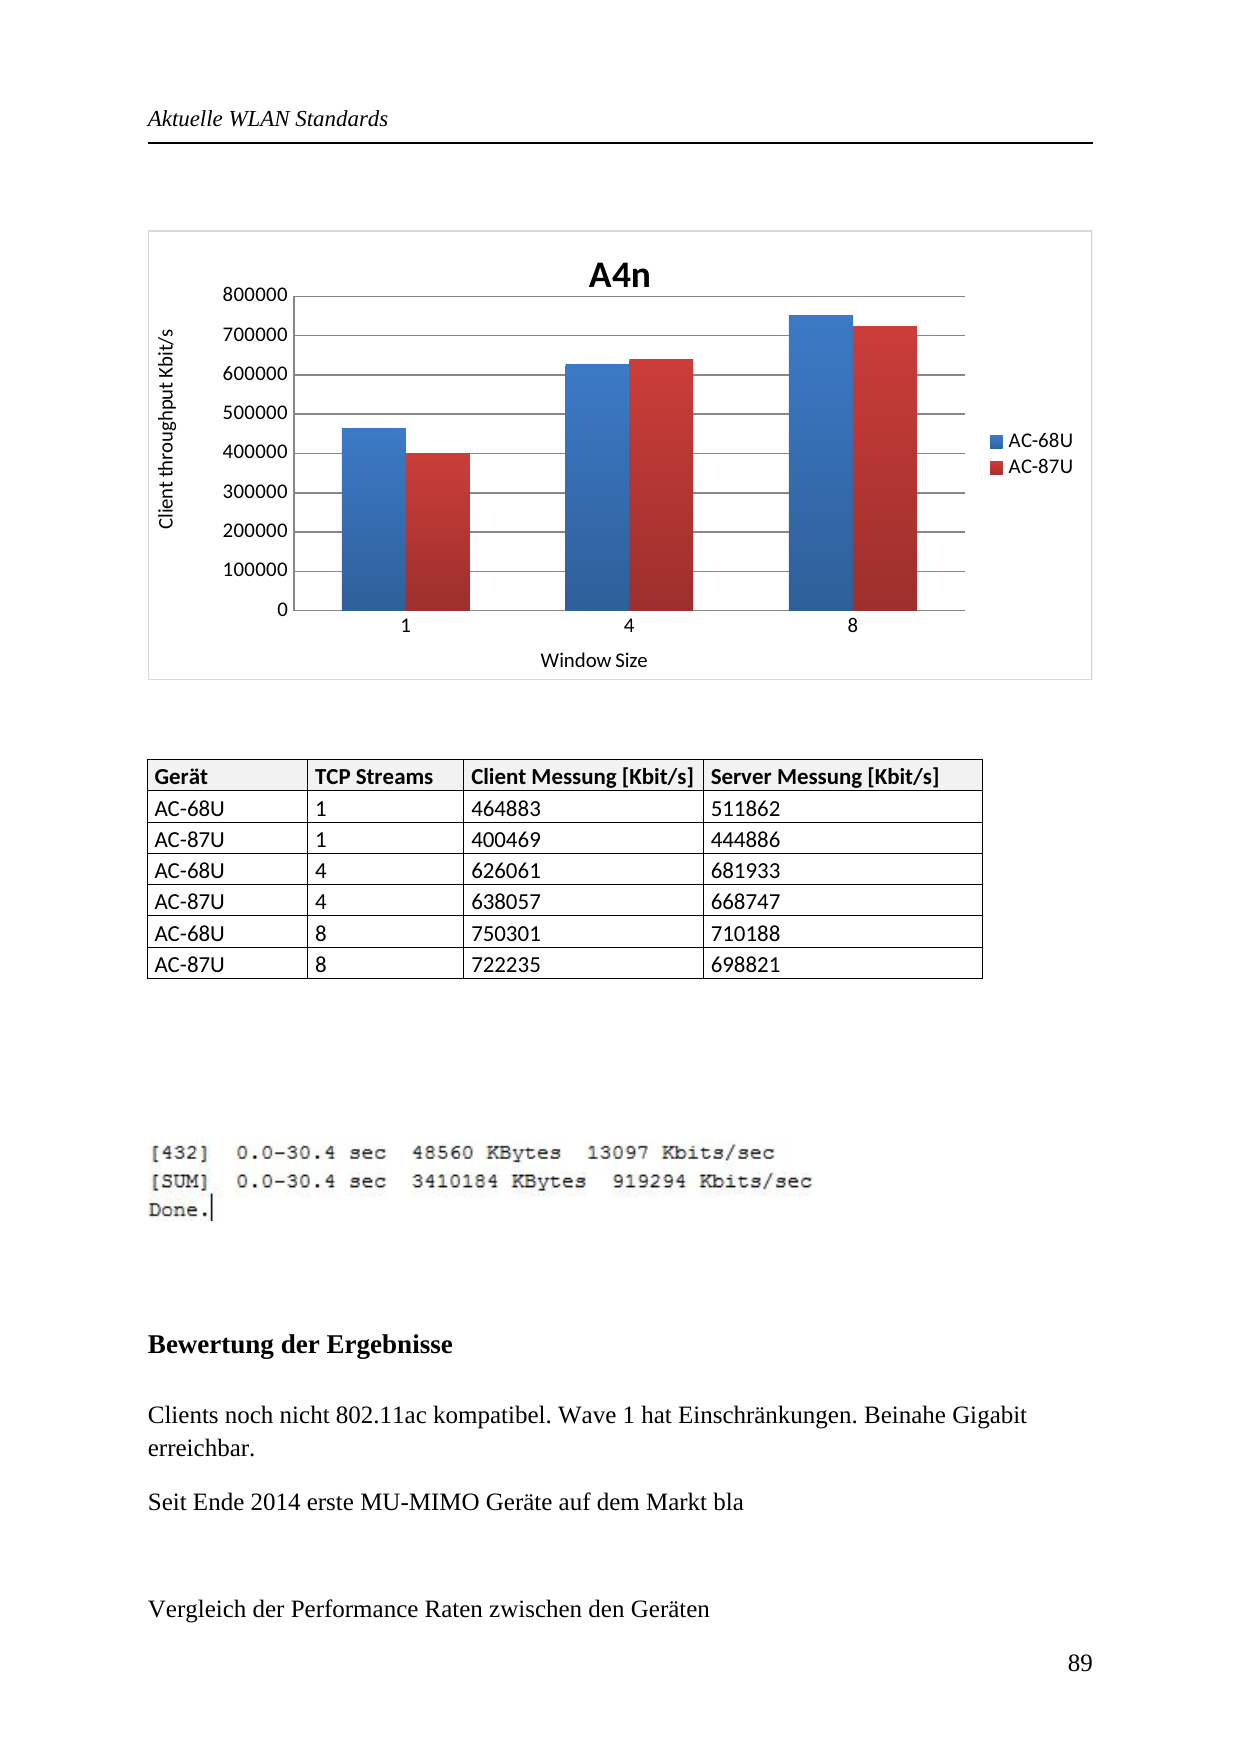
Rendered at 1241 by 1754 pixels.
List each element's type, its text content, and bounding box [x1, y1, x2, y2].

table_cell 511862 [704, 791, 982, 822]
table_cell AC-87U [148, 823, 307, 853]
picture [147, 1140, 850, 1221]
table_cell 1 [308, 791, 463, 822]
table_cell 722235 [464, 948, 703, 978]
table_cell AC-87U [148, 885, 307, 915]
table_cell 698821 [704, 948, 982, 978]
table_cell 638057 [464, 885, 703, 915]
table_cell AC-87U [148, 948, 307, 978]
table_cell 400469 [464, 823, 703, 853]
table_header Server Messung [Kbit/s] [704, 760, 982, 790]
table_cell 444886 [704, 823, 982, 853]
table_header Gerät [148, 760, 307, 790]
table_cell 8 [308, 948, 463, 978]
table_cell 4 [308, 885, 463, 915]
table_cell 464883 [464, 791, 703, 822]
table_cell 681933 [704, 854, 982, 884]
table_cell 1 [308, 823, 463, 853]
table_cell 8 [308, 916, 463, 947]
text Clients noch nicht 802.11ac kompatibel. Wave 1 hat Einschränkungen. Beinahe Gigabit erreichbar. [148, 1400, 1093, 1462]
text Vergleich der Performance Raten zwischen den Geräten [148, 1594, 1093, 1623]
table_cell AC-68U [148, 916, 307, 947]
table_header TCP Streams [308, 760, 463, 790]
table_cell 710188 [704, 916, 982, 947]
subtitle Bewertung der Ergebnisse [148, 1328, 1093, 1359]
table_cell 750301 [464, 916, 703, 947]
table_cell 626061 [464, 854, 703, 884]
table_cell 4 [308, 854, 463, 884]
table_header Client Messung [Kbit/s] [464, 760, 703, 790]
table_cell AC-68U [148, 791, 307, 822]
text Seit Ende 2014 erste MU-MIMO Geräte auf dem Markt bla [148, 1487, 1093, 1516]
table_cell 668747 [704, 885, 982, 915]
table_cell AC-68U [148, 854, 307, 884]
